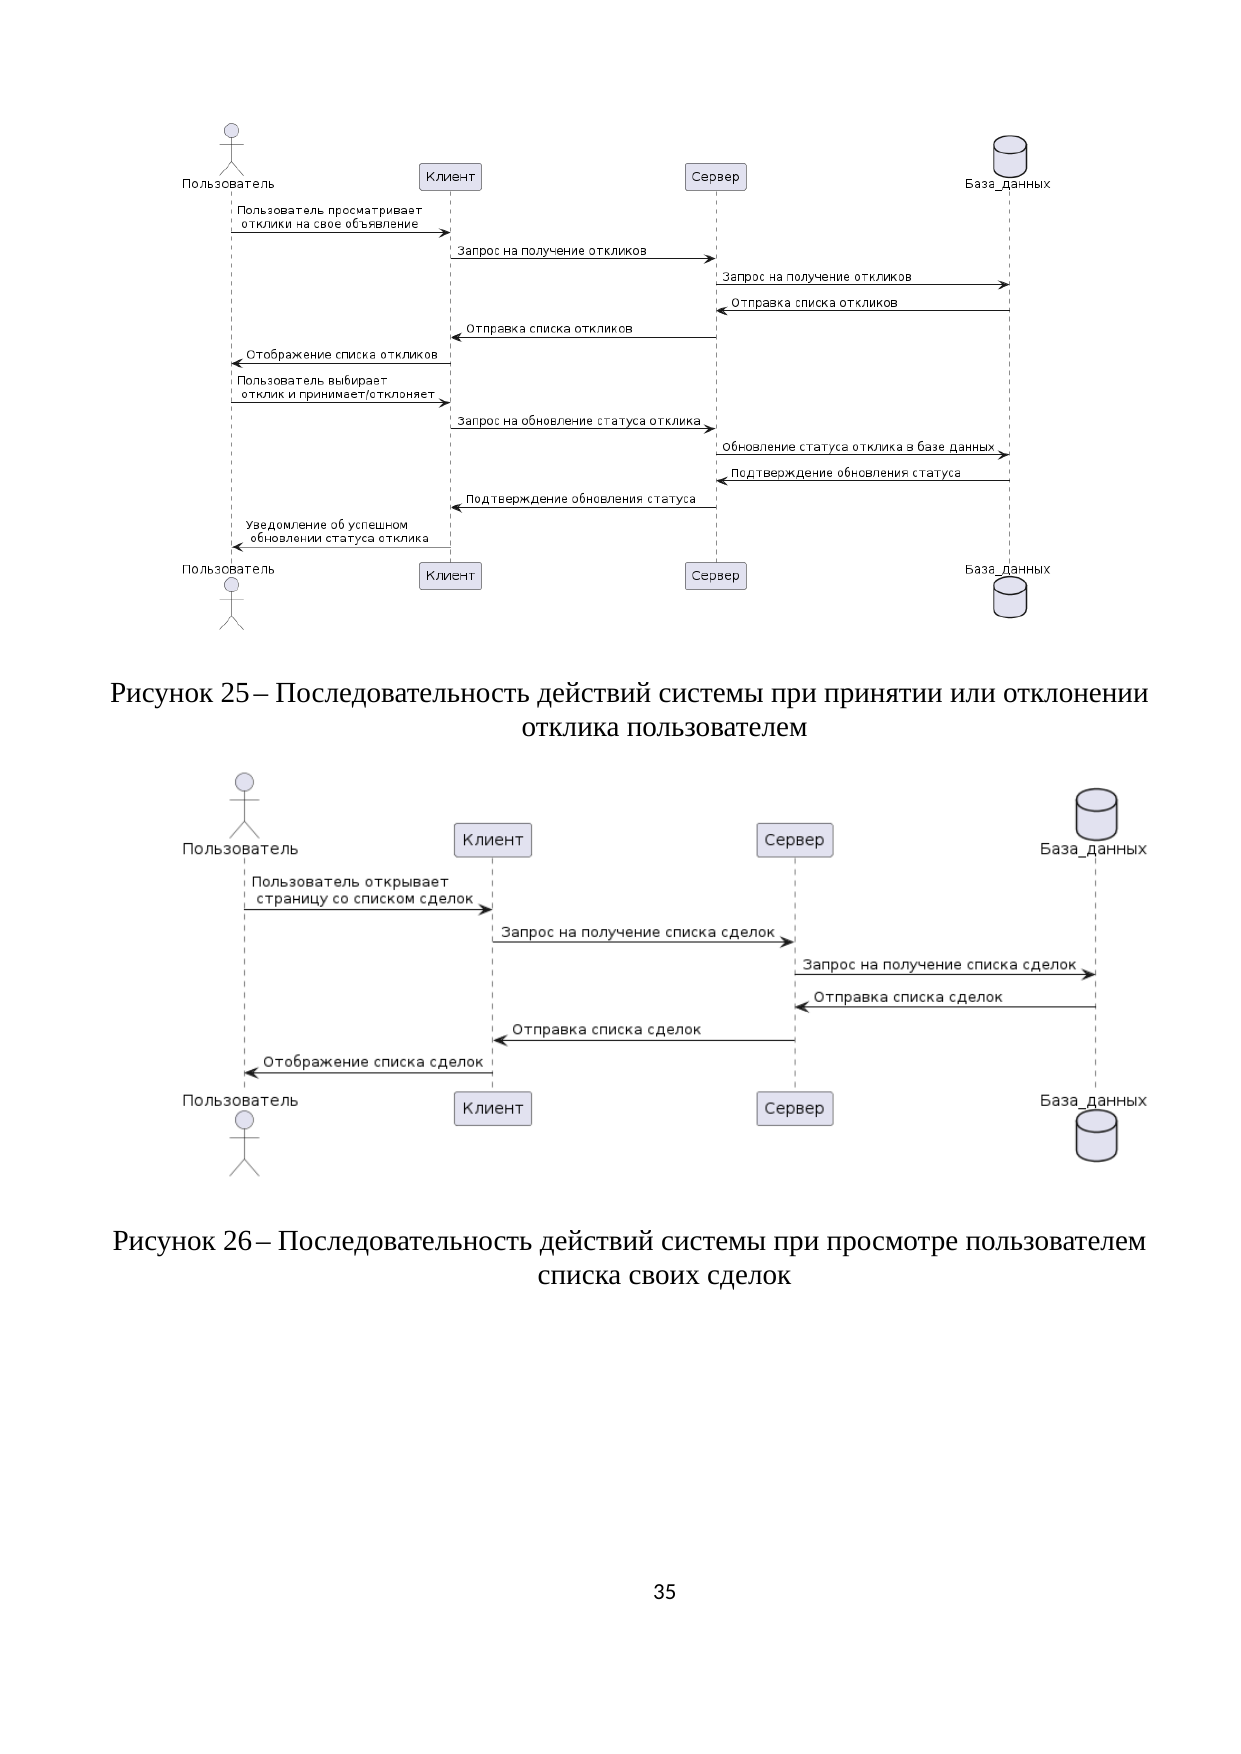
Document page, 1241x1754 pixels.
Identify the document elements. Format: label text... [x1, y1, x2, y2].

text – Последовательность действий системы при просмотре пользователем списка своих сделок [177, 1223, 1152, 1291]
picture [177, 118, 1054, 634]
text – Последовательность действий системы при принятии или отклонении отклика пользователем [177, 676, 1152, 743]
picture [177, 767, 1152, 1182]
